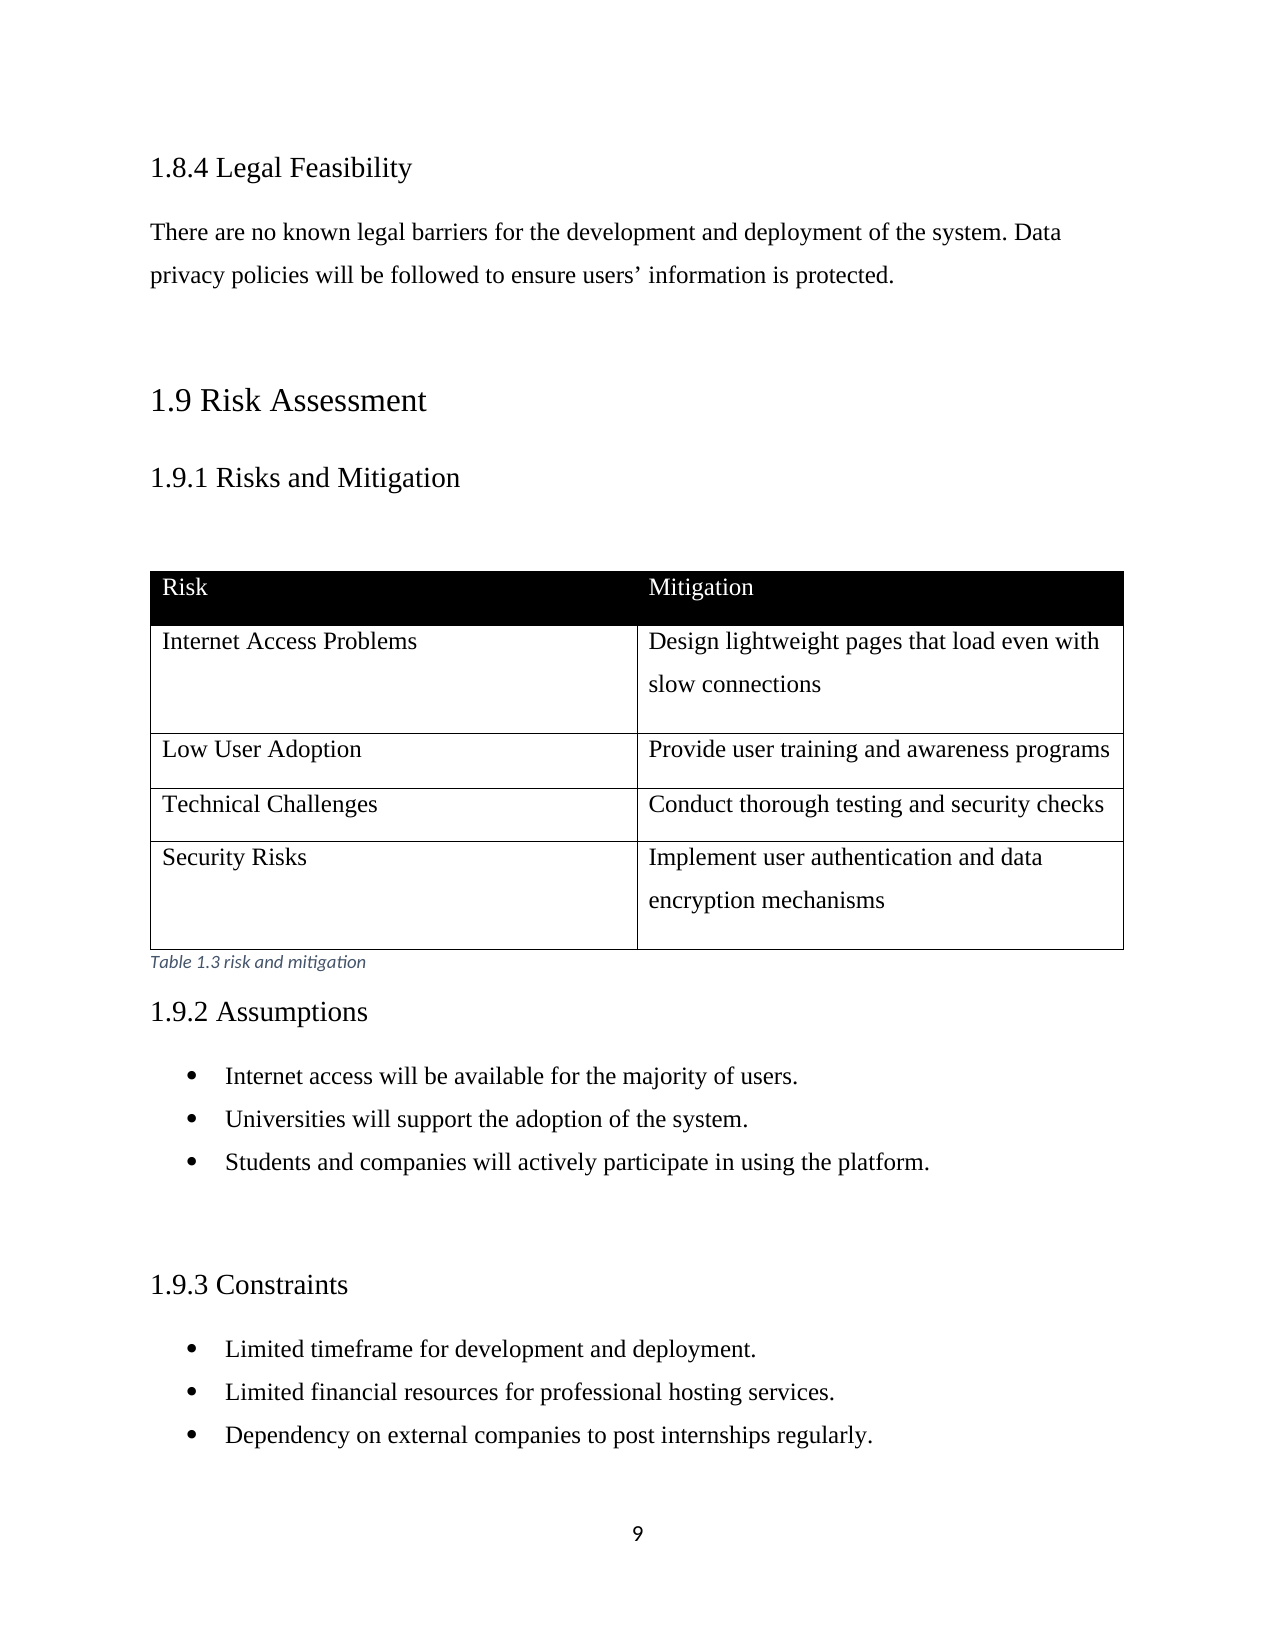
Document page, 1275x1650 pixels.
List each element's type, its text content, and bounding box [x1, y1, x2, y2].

text Table 1.3 risk and mitigation [150, 950, 1125, 973]
subtitle 1.9 Risk Assessment [150, 380, 1125, 418]
subtitle 1.9.1 Risks and Mitigation [150, 461, 1125, 494]
table_header Risk [151, 573, 637, 625]
list Limited financial resources for professional hosting services. [187, 1377, 1125, 1406]
subtitle 1.9.3 Constraints [150, 1267, 1125, 1300]
list Limited timeframe for development and deployment. [187, 1334, 1125, 1363]
list Internet access will be available for the majority of users. [187, 1061, 1125, 1090]
table_cell Provide user training and awareness programs [638, 734, 1123, 788]
list Universities will support the adoption of the system. [187, 1104, 1125, 1133]
table_cell Low User Adoption [151, 734, 637, 788]
subtitle 1.9.2 Assumptions [150, 994, 1125, 1027]
table_cell Technical Challenges [151, 789, 637, 841]
table_cell Design lightweight pages that load even with slow connections [638, 626, 1123, 733]
list Students and companies will actively participate in using the platform. [187, 1147, 1125, 1176]
list Dependency on external companies to post internships regularly. [187, 1420, 1125, 1449]
table_cell Conduct thorough testing and security checks [638, 789, 1123, 841]
table_cell Internet Access Problems [151, 626, 637, 733]
subtitle 1.8.4 Legal Feasibility [150, 150, 1125, 183]
table_cell Security Risks [151, 842, 637, 949]
table_cell Implement user authentication and data encryption mechanisms [638, 842, 1123, 949]
table_header Mitigation [638, 573, 1123, 625]
text There are no known legal barriers for the development and deployment of the system. Data privacy policies will be followed to ensure users’ information is protected. [150, 217, 1125, 289]
